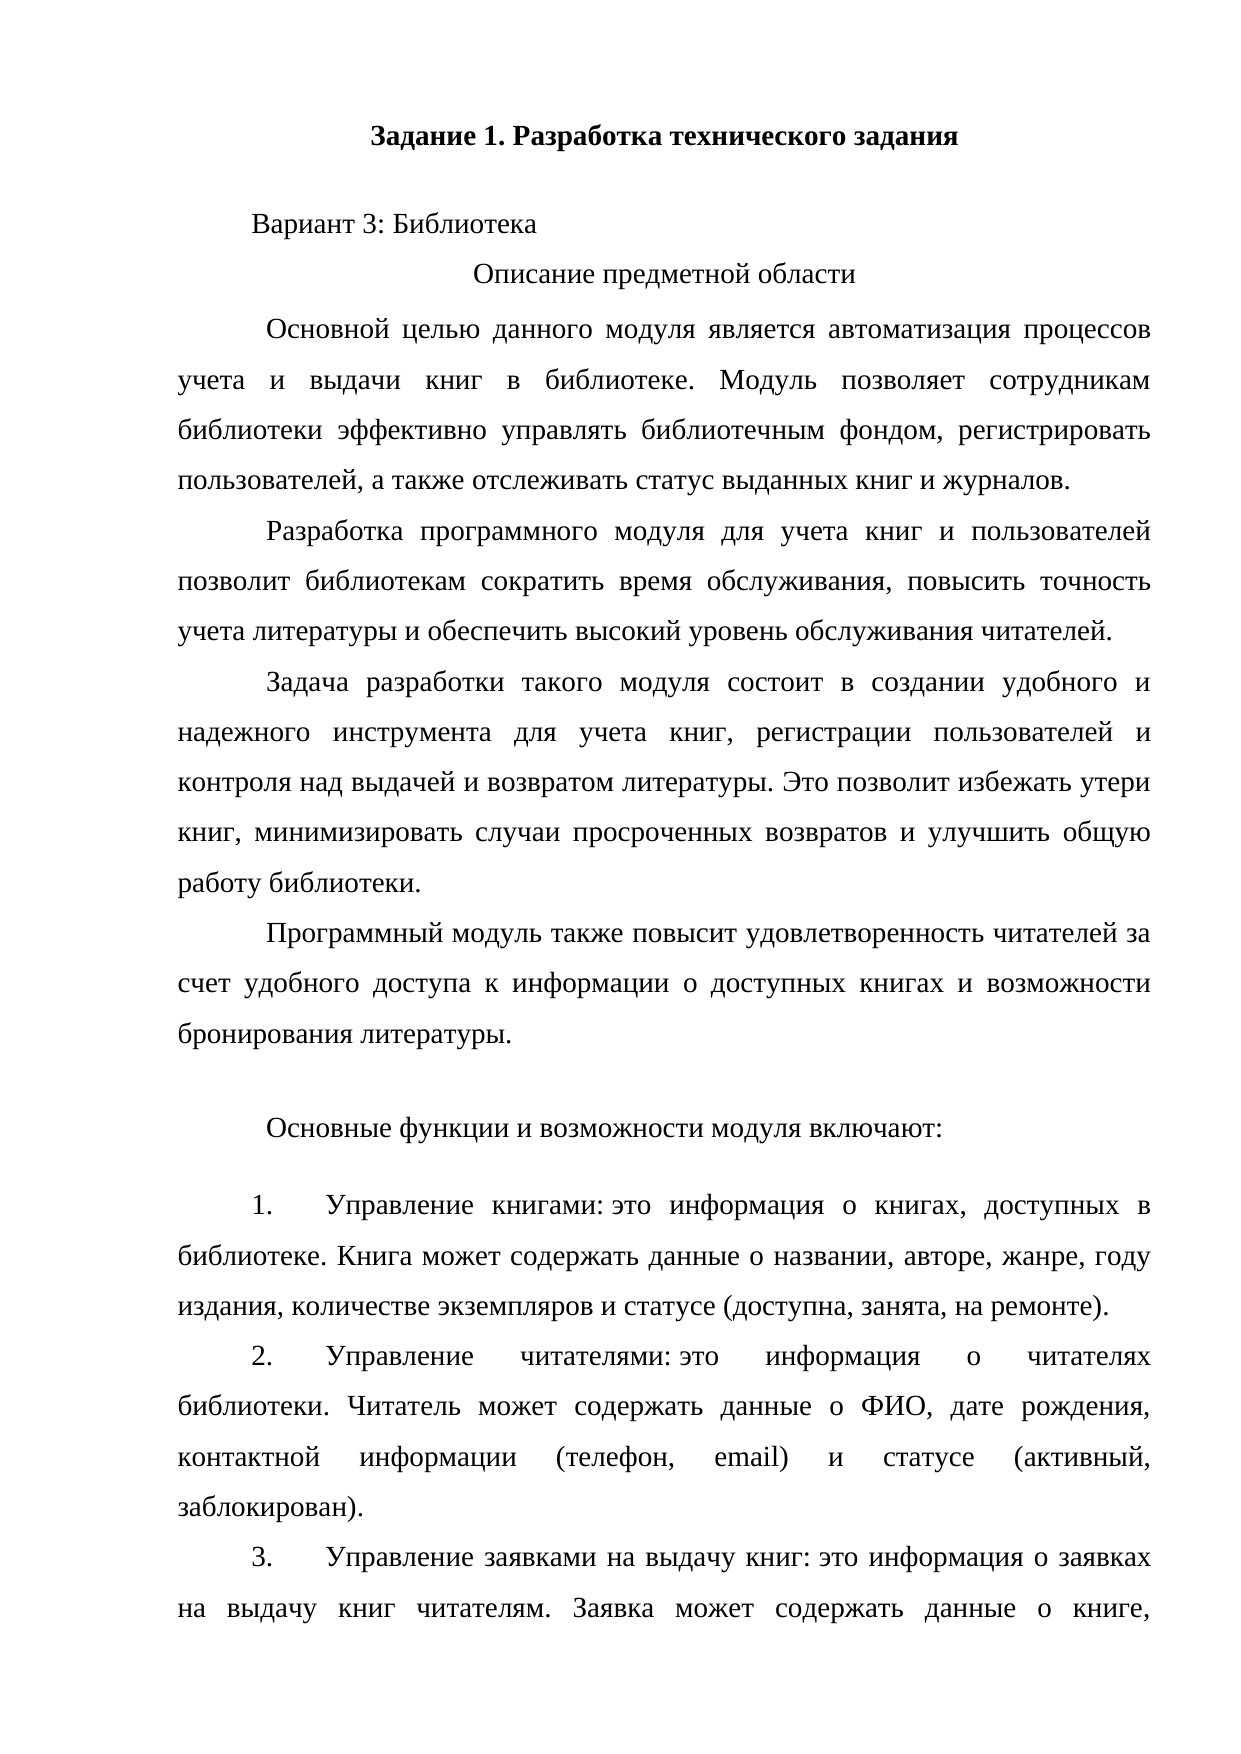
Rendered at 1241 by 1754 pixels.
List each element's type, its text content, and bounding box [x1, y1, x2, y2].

text Основные функции и возможности модуля включают: [177, 1110, 1152, 1144]
subtitle Задание 1. Разработка технического задания [177, 118, 1152, 152]
list Управление читателями: это информация о читателях библиотеки. Читатель может содержать данные о ФИО, дате рождения, контактной информации (телефон, email) и статусе (активный, заблокирован). [177, 1338, 1152, 1523]
text Вариант 3: Библиотека [177, 206, 1152, 239]
text Разработка программного модуля для учета книг и пользователей позволит библиотекам сократить время обслуживания, повысить точность учета литературы и обеспечить высокий уровень обслуживания читателей. [177, 513, 1152, 647]
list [177, 1539, 1152, 1623]
text Описание предметной области [177, 256, 1152, 290]
text Основной целью данного модуля является автоматизация процессов учета и выдачи книг в библиотеке. Модуль позволяет сотрудникам библиотеки эффективно управлять библиотечным фондом, регистрировать пользователей, а также отслеживать статус выданных книг и журналов. [177, 311, 1152, 496]
text Задача разработки такого модуля состоит в создании удобного и надежного инструмента для учета книг, регистрации пользователей и контроля над выдачей и возвратом литературы. Это позволит избежать утери книг, минимизировать случаи просроченных возвратов и улучшить общую работу библиотеки. [177, 664, 1152, 898]
text Программный модуль также повысит удовлетворенность читателей за счет удобного доступа к информации о доступных книгах и возможности бронирования литературы. [177, 915, 1152, 1049]
list Управление книгами: это информация о книгах, доступных в библиотеке. Книга может содержать данные о названии, авторе, жанре, году издания, количестве экземпляров и статусе (доступна, занята, на ремонте). [177, 1187, 1152, 1321]
